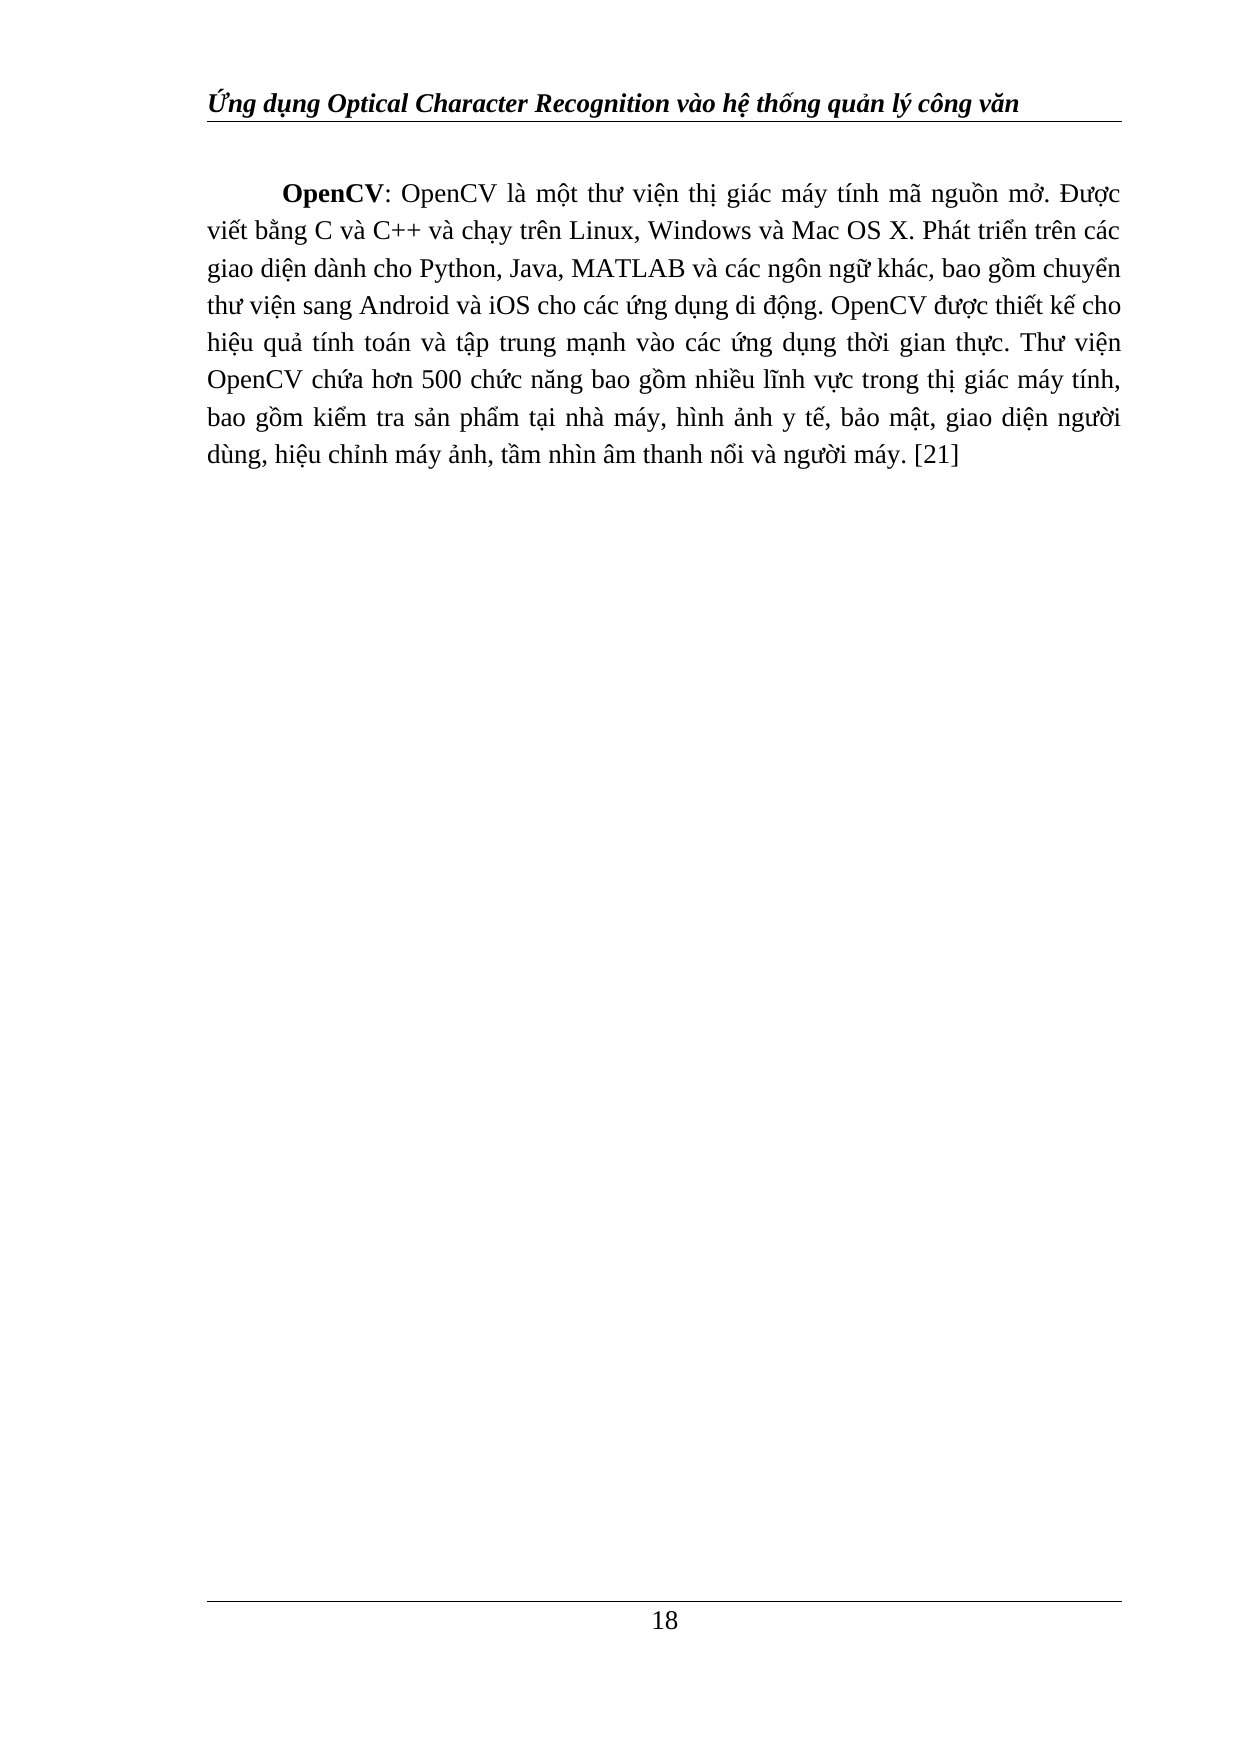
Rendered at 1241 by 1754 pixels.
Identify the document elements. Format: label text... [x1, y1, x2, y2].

text OpenCV: OpenCV là một thư viện thị giác máy tính mã nguồn mở. Được viết bằng C và C++ và chạy trên Linux, Windows và Mac OS X. Phát triển trên các giao diện dành cho Python, Java, MATLAB và các ngôn ngữ khác, bao gồm chuyển thư viện sang Android và iOS cho các ứng dụng di động. OpenCV được thiết kế cho hiệu quả tính toán và tập trung mạnh vào các ứng dụng thời gian thực. Thư viện OpenCV chứa hơn 500 chức năng bao gồm nhiều lĩnh vực trong thị giác máy tính, bao gồm kiểm tra sản phẩm tại nhà máy, hình ảnh y tế, bảo mật, giao diện người dùng, hiệu chỉnh máy ảnh, tầm nhìn âm thanh nổi và người máy. [21] [207, 177, 1122, 469]
